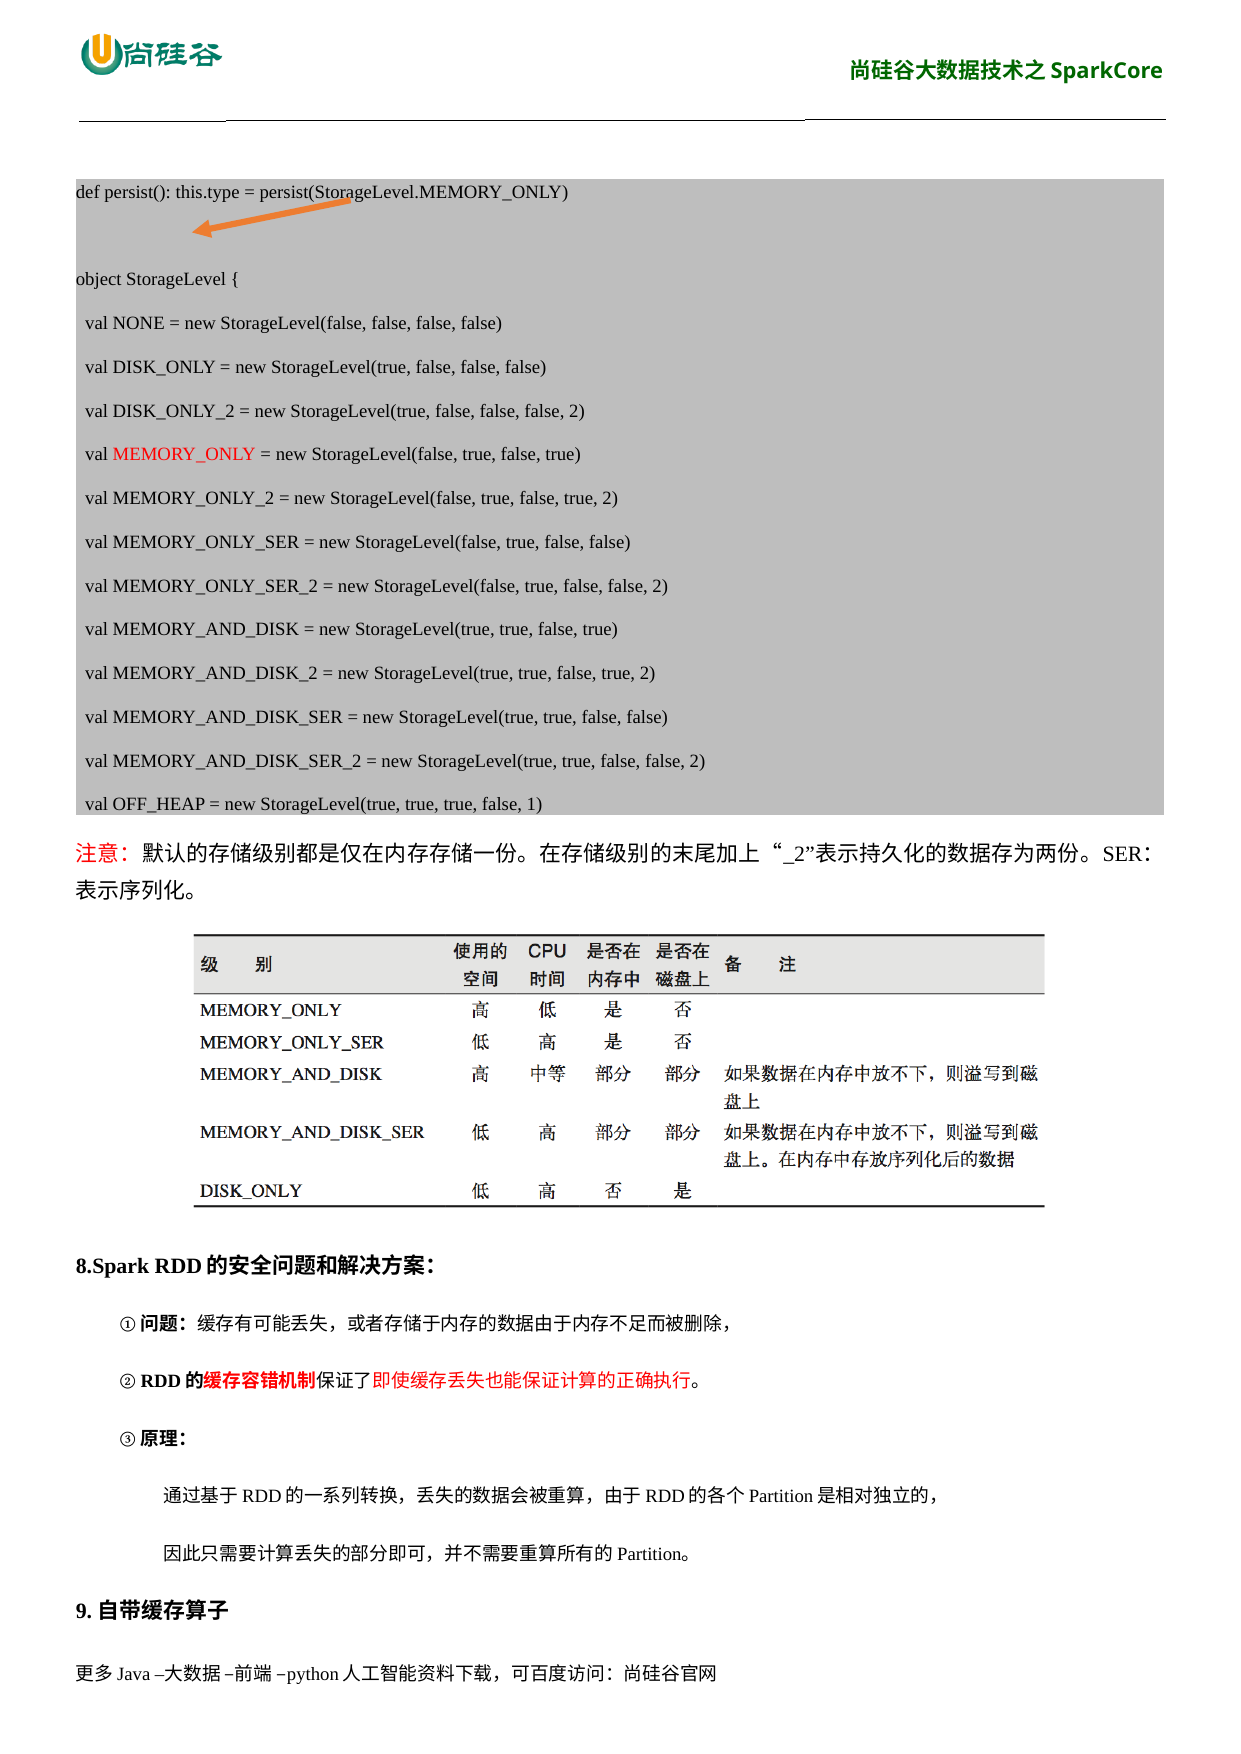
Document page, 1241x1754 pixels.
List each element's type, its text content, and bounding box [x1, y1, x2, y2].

text val DISK_ONLY = new StorageLevel(true, false, false, false) [76, 354, 1164, 377]
text val OFF_HEAP = new StorageLevel(true, true, true, false, 1) [76, 792, 1164, 815]
text ① 问题：缓存有可能丢失，或者存储于内存的数据由于内存不足而被删除， [76, 1306, 1164, 1339]
text val MEMORY_AND_DISK_SER = new StorageLevel(true, true, false, false) [76, 704, 1164, 727]
text 通过基于RDD的一系列转换，丢失的数据会被重算，由于RDD的各个Partition是相对独立的， [119, 1478, 1164, 1511]
text val MEMORY_ONLY = new StorageLevel(false, true, false, true) [76, 442, 1164, 465]
text def persist(): this.type = persist(StorageLevel.MEMORY_ONLY) [76, 179, 1164, 202]
text 注意：默认的存储级别都是仅在内存存储一份。在存储级别的末尾加上“_2”表示持久化的数据存为两份。SER：表示序列化。 [76, 836, 1164, 906]
text ③ 原理： [76, 1421, 1164, 1453]
text object StorageLevel { [76, 267, 1164, 290]
text val MEMORY_AND_DISK = new StorageLevel(true, true, false, true) [76, 617, 1164, 640]
text val NONE = new StorageLevel(false, false, false, false) [76, 311, 1164, 334]
text ② RDD的缓存容错机制保证了即使缓存丢失也能保证计算的正确执行。 [76, 1363, 1164, 1396]
text val MEMORY_ONLY_SER = new StorageLevel(false, true, false, false) [76, 529, 1164, 552]
text val DISK_ONLY_2 = new StorageLevel(true, false, false, false, 2) [76, 398, 1164, 421]
text 因此只需要计算丢失的部分即可，并不需要重算所有的Partition。 [119, 1536, 1164, 1568]
text val MEMORY_AND_DISK_SER_2 = new StorageLevel(true, true, false, false, 2) [76, 748, 1164, 771]
text 9. 自带缓存算子 [76, 1593, 1164, 1626]
text val MEMORY_AND_DISK_2 = new StorageLevel(true, true, false, true, 2) [76, 661, 1164, 684]
text val MEMORY_ONLY_SER_2 = new StorageLevel(false, true, false, false, 2) [76, 573, 1164, 596]
text val MEMORY_ONLY_2 = new StorageLevel(false, true, false, true, 2) [76, 486, 1164, 509]
text 8.Spark RDD的安全问题和解决方案： [76, 1248, 1164, 1281]
